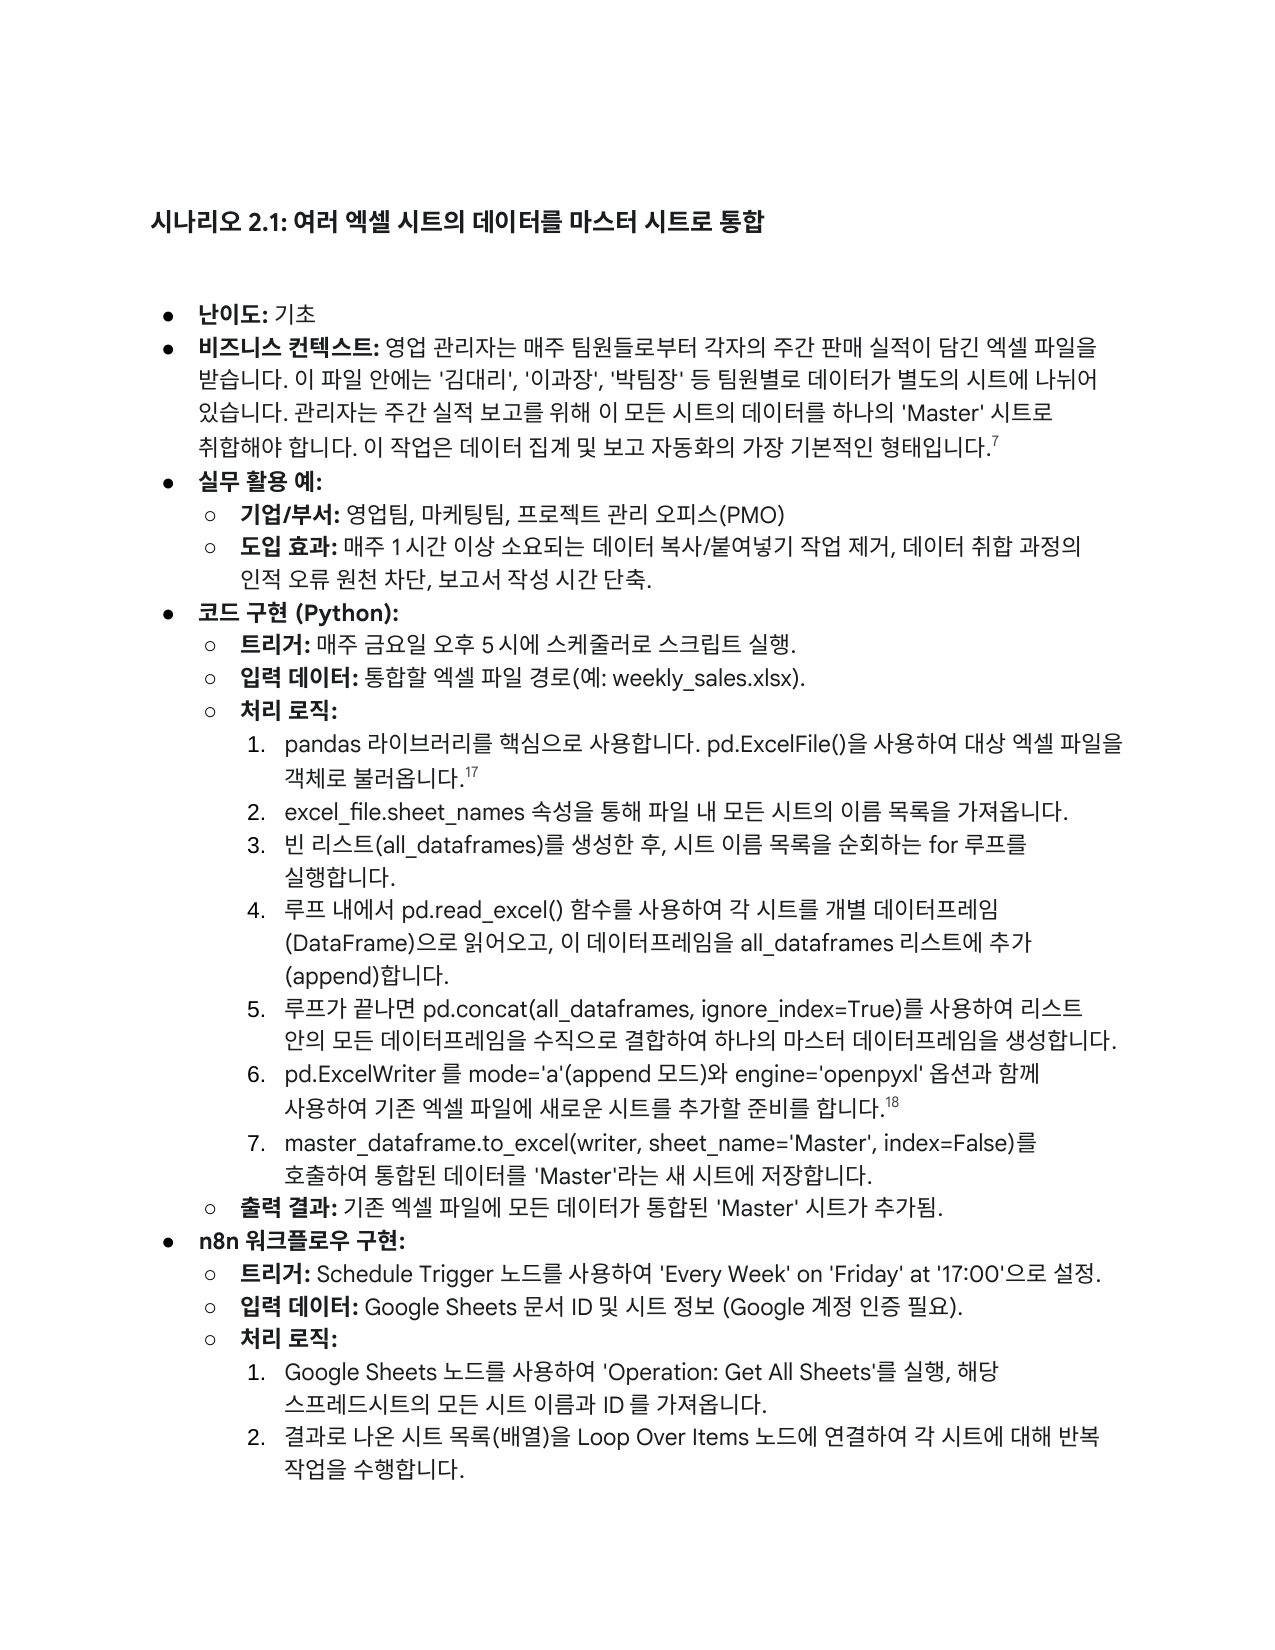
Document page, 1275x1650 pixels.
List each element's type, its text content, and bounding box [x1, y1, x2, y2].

list 난이도: 기초 [161, 301, 1125, 330]
list pd.ExcelWriter를 mode='a'(append 모드)와 engine='openpyxl' 옵션과 함께 사용하여 기존 엑셀 파일에 새로운 시트를 추가할 준비를 합니다.18 [247, 1060, 1125, 1125]
list 처리 로직: [203, 697, 1125, 726]
list 결과로 나온 시트 목록(배열)을 Loop Over Items 노드에 연결하여 각 시트에 대해 반복 작업을 수행합니다. [247, 1423, 1125, 1485]
list 도입 효과: 매주 1시간 이상 소요되는 데이터 복사/붙여넣기 작업 제거, 데이터 취합 과정의 인적 오류 원천 차단, 보고서 작성 시간 단축. [203, 533, 1125, 595]
list master_dataframe.to_excel(writer, sheet_name='Master', index=False)를 호출하여 통합된 데이터를 'Master'라는 새 시트에 저장합니다. [247, 1129, 1125, 1191]
subtitle 시나리오 2.1: 여러 엑셀 시트의 데이터를 마스터 시트로 통합 [150, 208, 1125, 239]
list 트리거: 매주 금요일 오후 5시에 스케줄러로 스크립트 실행. [203, 632, 1125, 660]
list 루프가 끝나면 pd.concat(all_dataframes, ignore_index=True)를 사용하여 리스트 안의 모든 데이터프레임을 수직으로 결합하여 하나의 마스터 데이터프레임을 생성합니다. [247, 995, 1125, 1056]
list 기업/부서: 영업팀, 마케팅팀, 프로젝트 관리 오피스(PMO) [203, 501, 1125, 529]
list 입력 데이터: 통합할 엑셀 파일 경로(예: weekly_sales.xlsx). [203, 664, 1125, 693]
list excel_file.sheet_names 속성을 통해 파일 내 모든 시트의 이름 목록을 가져옵니다. [247, 799, 1125, 827]
list pandas 라이브러리를 핵심으로 사용합니다. pd.ExcelFile()을 사용하여 대상 엑셀 파일을 객체로 불러옵니다.17 [247, 730, 1125, 794]
list 출력 결과: 기존 엑셀 파일에 모든 데이터가 통합된 'Master' 시트가 추가됨. [203, 1194, 1125, 1223]
list 실무 활용 예: [161, 468, 1125, 497]
list 입력 데이터: Google Sheets 문서 ID 및 시트 정보 (Google 계정 인증 필요). [203, 1293, 1125, 1321]
list n8n 워크플로우 구현: [161, 1227, 1125, 1256]
list 처리 로직: [203, 1325, 1125, 1354]
list 코드 구현 (Python): [161, 599, 1125, 628]
list 빈 리스트(all_dataframes)를 생성한 후, 시트 이름 목록을 순회하는 for 루프를 실행합니다. [247, 831, 1125, 893]
list Google Sheets 노드를 사용하여 'Operation: Get All Sheets'를 실행, 해당 스프레드시트의 모든 시트 이름과 ID를 가져옵니다. [247, 1358, 1125, 1419]
list 루프 내에서 pd.read_excel() 함수를 사용하여 각 시트를 개별 데이터프레임(DataFrame)으로 읽어오고, 이 데이터프레임을 all_dataframes 리스트에 추가(append)합니다. [247, 897, 1125, 991]
list 트리거: Schedule Trigger 노드를 사용하여 'Every Week' on 'Friday' at '17:00'으로 설정. [203, 1260, 1125, 1289]
list 비즈니스 컨텍스트: 영업 관리자는 매주 팀원들로부터 각자의 주간 판매 실적이 담긴 엑셀 파일을 받습니다. 이 파일 안에는 '김대리', '이과장', '박팀장' 등 팀원별로 데이터가 별도의 시트에 나뉘어 있습니다. 관리자는 주간 실적 보고를 위해 이 모든 시트의 데이터를 하나의 'Master' 시트로 취합해야 합니다. 이 작업은 데이터 집계 및 보고 자동화의 가장 기본적인 형태입니다.7 [161, 334, 1125, 464]
